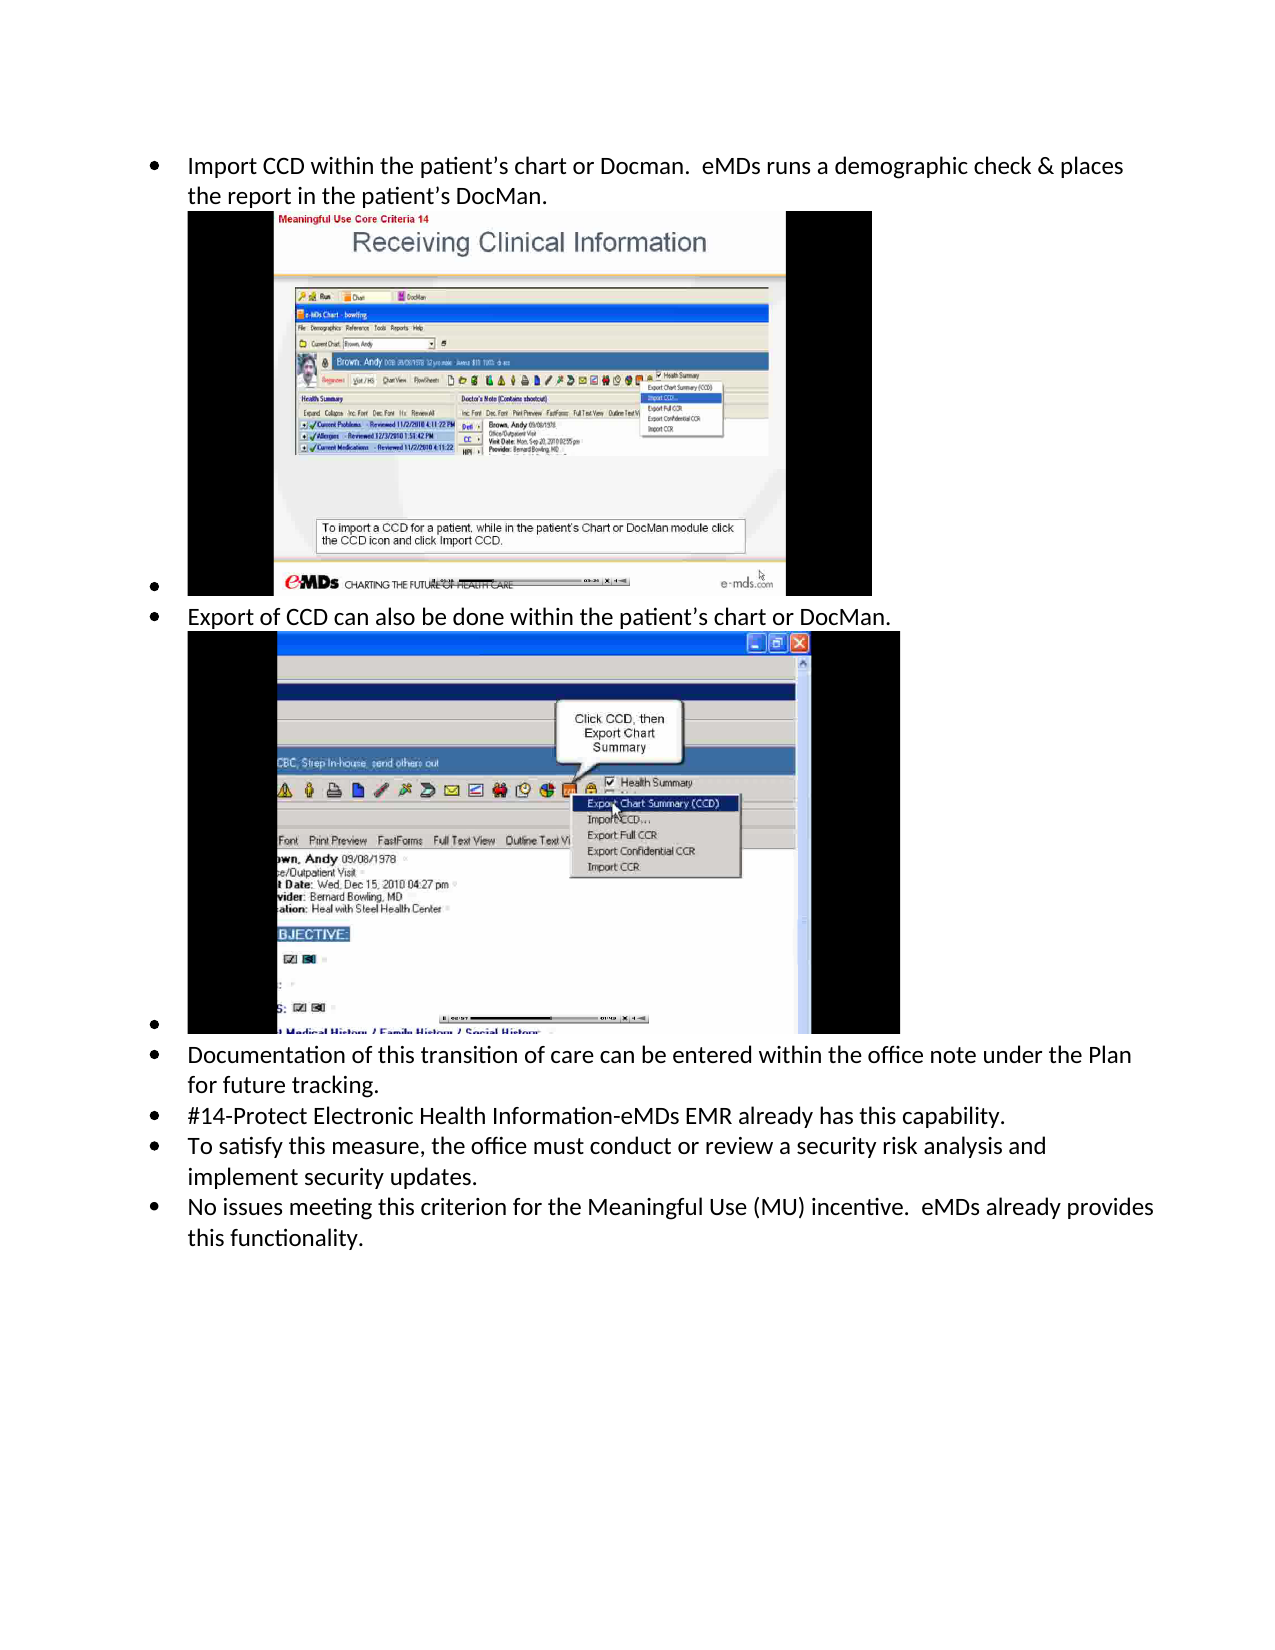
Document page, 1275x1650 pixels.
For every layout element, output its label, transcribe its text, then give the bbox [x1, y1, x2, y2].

picture [187, 631, 901, 1034]
list No issues meeting this criterion for the Meaningful Use (MU) incentive. eMDs already provides this functionality. [150, 1192, 1162, 1253]
list Documentation of this transition of care can be entered within the office note under the Plan for future tracking. [150, 1039, 1162, 1100]
list Import CCD within the patient’s chart or Docman. eMDs runs a demographic check & places the report in the patient’s DocMan. [150, 150, 1162, 211]
list #14-Protect Electronic Health Information-eMDs EMR already has this capability. [150, 1100, 1162, 1131]
list To satisfy this measure, the office must conduct or review a security risk analysis and implement security updates. [150, 1131, 1162, 1192]
list Export of CCD can also be done within the patient’s chart or DocMan. [150, 601, 1162, 632]
picture [187, 211, 872, 596]
